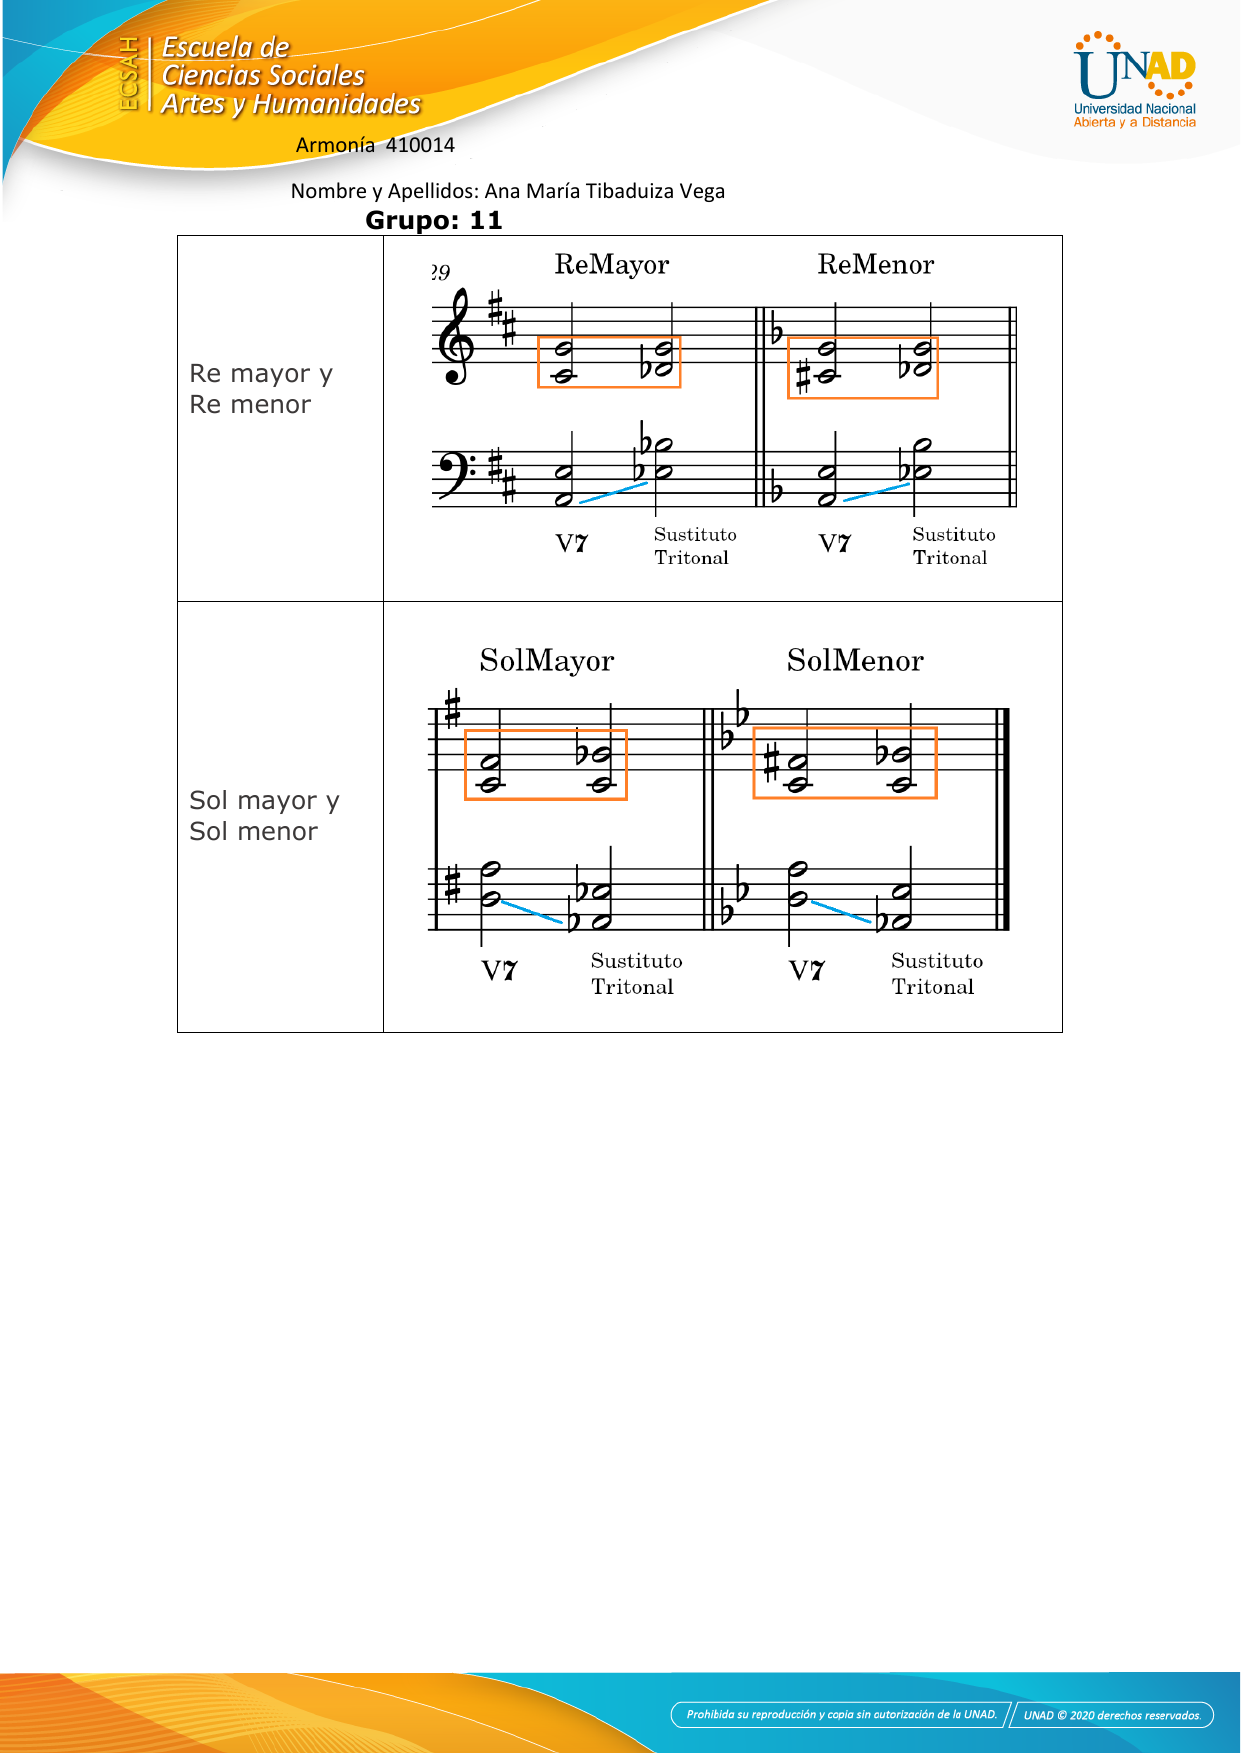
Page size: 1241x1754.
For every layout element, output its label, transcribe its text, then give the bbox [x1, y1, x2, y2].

picture [2, 0, 1241, 222]
table_cell [384, 236, 1062, 601]
table_cell Re mayor y Re menor [178, 236, 383, 601]
table_cell [384, 602, 1062, 1032]
picture [427, 236, 1019, 571]
picture [0, 1623, 1241, 1753]
picture [427, 630, 1019, 1002]
table_cell Sol mayor y Sol menor [178, 602, 383, 1032]
